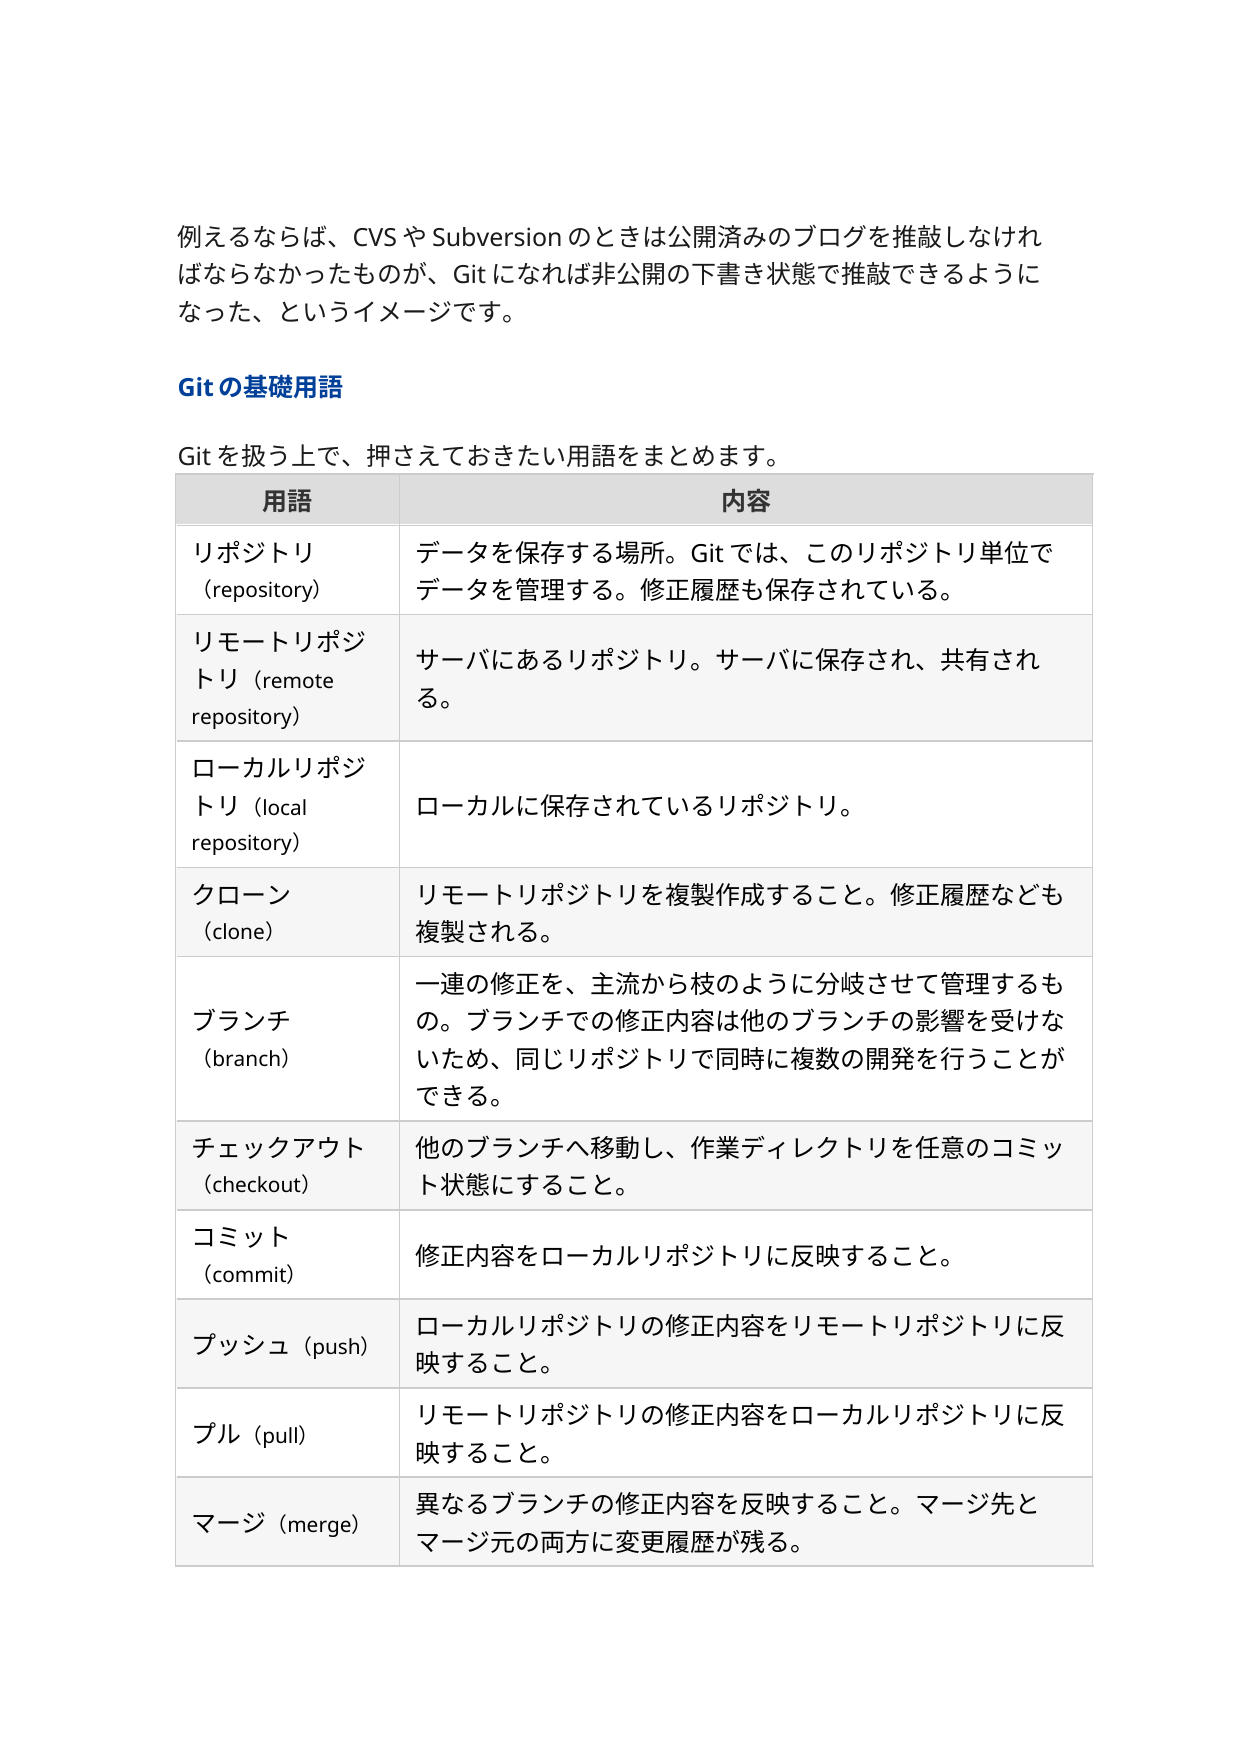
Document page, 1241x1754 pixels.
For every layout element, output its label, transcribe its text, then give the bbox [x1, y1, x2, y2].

table_cell クローン（clone） [176, 868, 399, 956]
table_cell マージ（merge） [176, 1477, 399, 1565]
table_cell 一連の修正を、主流から枝のように分岐させて管理するもの。ブランチでの修正内容は他のブランチの影響を受けないため、同じリポジトリで同時に複数の開発を行うことができる。 [400, 957, 1092, 1120]
table_header 内容 [400, 475, 1092, 524]
table_cell ローカルリポジトリの修正内容をリモートリポジトリに反映すること。 [400, 1300, 1092, 1387]
table_cell 異なるブランチの修正内容を反映すること。マージ先とマージ元の両方に変更履歴が残る。 [400, 1478, 1092, 1565]
table_cell コミット（commit） [176, 1210, 399, 1298]
table_cell サーバにあるリポジトリ。サーバに保存され、共有される。 [400, 615, 1092, 740]
table_cell ローカルに保存されているリポジトリ。 [400, 742, 1092, 867]
table_cell ブランチ（branch） [176, 957, 399, 1120]
table_cell ローカルリポジトリ（local repository） [176, 741, 399, 867]
text Gitの基礎用語 [177, 367, 1063, 404]
text 例えるならば、CVSやSubversionのときは公開済みのブログを推敲しなければならなかったものが、Gitになれば非公開の下書き状態で推敲できるようになった、というイメージです。 [177, 217, 1063, 329]
table_cell リモートリポジトリを複製作成すること。修正履歴なども複製される。 [400, 868, 1092, 956]
table_cell チェックアウト（checkout） [176, 1121, 399, 1209]
table_cell プッシュ（push） [176, 1299, 399, 1387]
table_cell リモートリポジトリの修正内容をローカルリポジトリに反映すること。 [400, 1389, 1092, 1476]
table_header 用語 [176, 475, 399, 524]
text Gitを扱う上で、押さえておきたい用語をまとめます。 [177, 436, 1063, 473]
table_cell リモートリポジトリ（remote repository） [176, 615, 399, 740]
table_cell データを保存する場所。Gitでは、このリポジトリ単位でデータを管理する。修正履歴も保存されている。 [400, 526, 1092, 614]
table_cell 他のブランチへ移動し、作業ディレクトリを任意のコミット状態にすること。 [400, 1122, 1092, 1209]
table_cell 修正内容をローカルリポジトリに反映すること。 [400, 1211, 1092, 1298]
table_cell プル（pull） [176, 1388, 399, 1476]
table_cell リポジトリ（repository） [176, 526, 399, 614]
